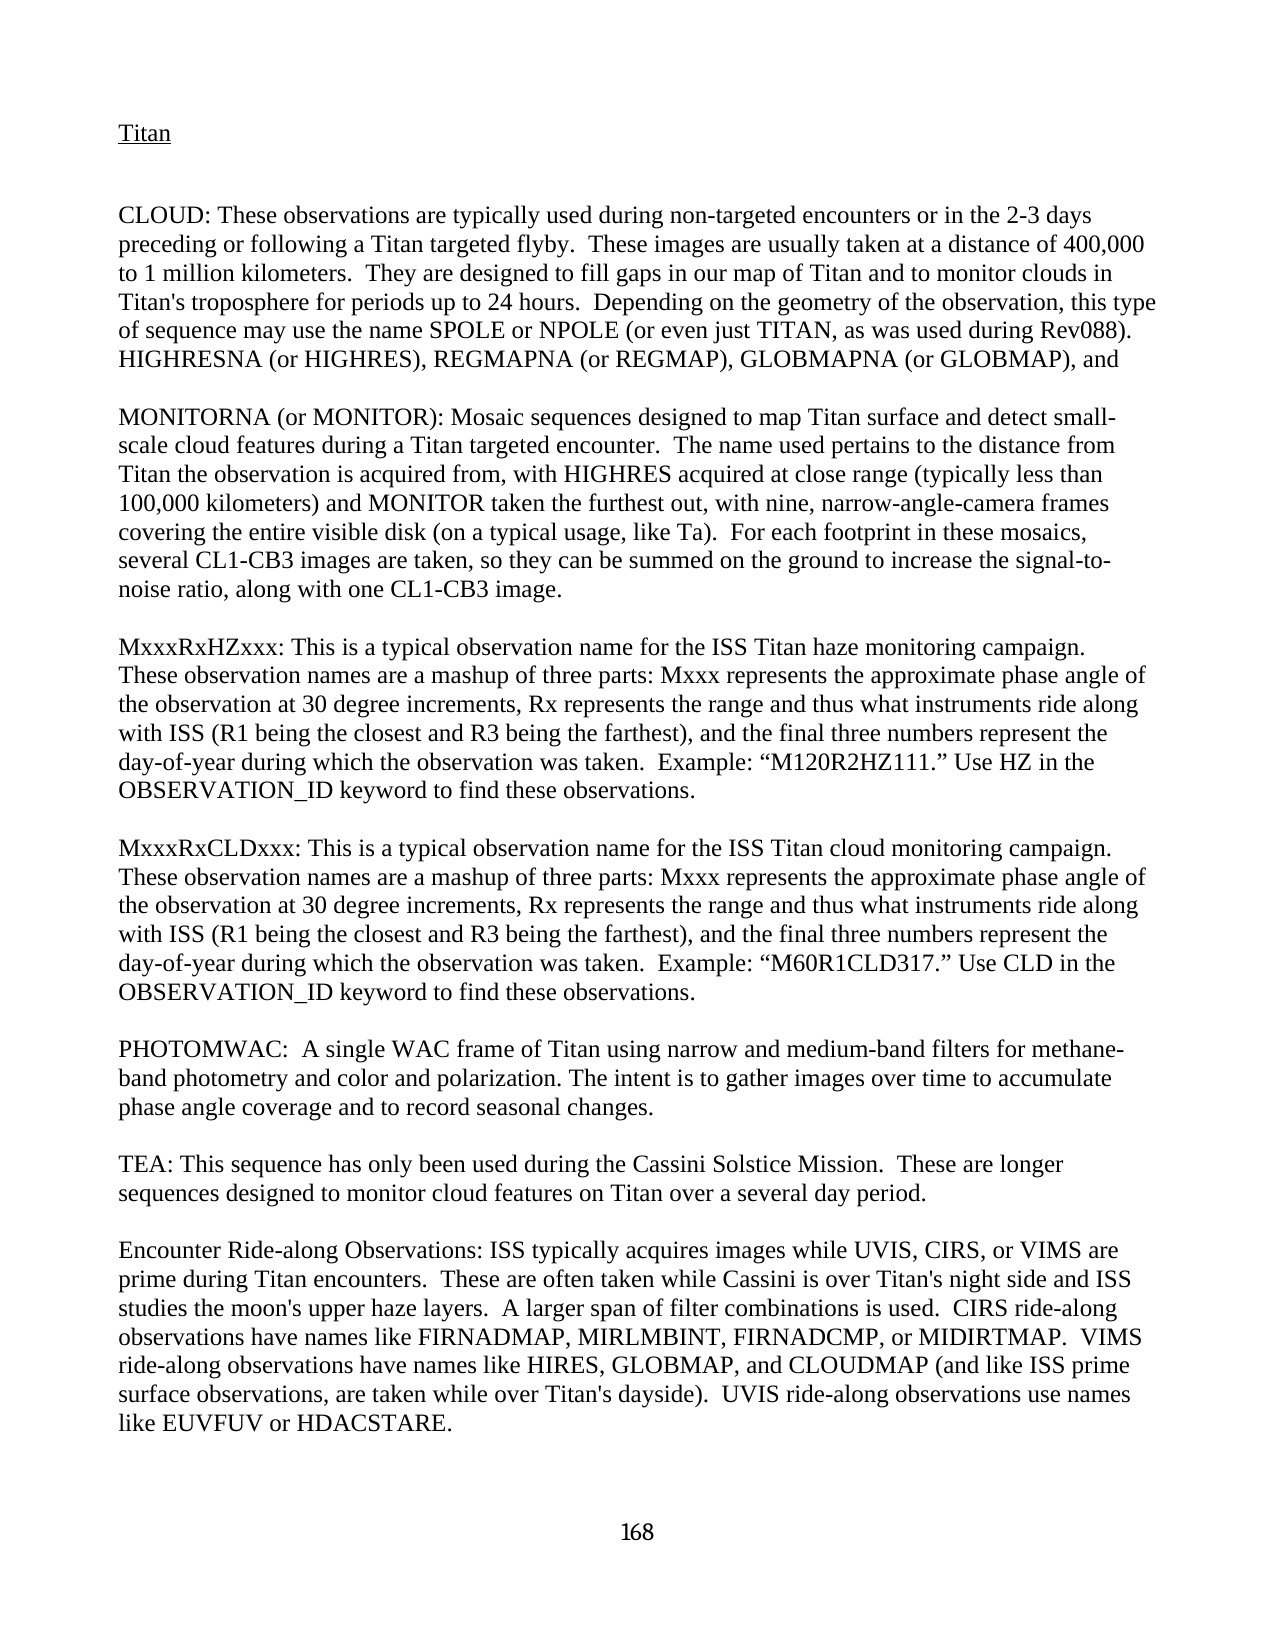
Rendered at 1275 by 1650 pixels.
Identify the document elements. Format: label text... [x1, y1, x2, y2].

text MxxxRxHZxxx: This is a typical observation name for the ISS Titan haze monitoring campaign. These observation names are a mashup of three parts: Mxxx represents the approximate phase angle of the observation at 30 degree increments, Rx represents the range and thus what instruments ride along with ISS (R1 being the closest and R3 being the farthest), and the final three numbers represent the day-of-year during which the observation was taken. Example: “M120R2HZ111.” Use HZ in the OBSERVATION_ID keyword to find these observations. [118, 632, 1157, 804]
text Encounter Ride-along Observations: ISS typically acquires images while UVIS, CIRS, or VIMS are prime during Titan encounters. These are often taken while Cassini is over Titan's night side and ISS studies the moon's upper haze layers. A larger span of filter combinations is used. CIRS ride-along observations have names like FIRNADMAP, MIRLMBINT, FIRNADCMP, or MIDIRTMAP. VIMS ride-along observations have names like HIRES, GLOBMAP, and CLOUDMAP (and like ISS prime surface observations, are taken while over Titan's dayside). UVIS ride-along observations use names like EUVFUV or HDACSTARE. [118, 1236, 1157, 1437]
text Titan [118, 118, 1157, 147]
text HIGHRESNA (or HIGHRES), REGMAPNA (or REGMAP), GLOBMAPNA (or GLOBMAP), and [118, 344, 1157, 373]
text CLOUD: These observations are typically used during non-targeted encounters or in the 2-3 days preceding or following a Titan targeted flyby. These images are usually taken at a distance of 400,000 to 1 million kilometers. They are designed to fill gaps in our map of Titan and to monitor clouds in Titan's troposphere for periods up to 24 hours. Depending on the geometry of the observation, this type of sequence may use the name SPOLE or NPOLE (or even just TITAN, as was used during Rev088). [118, 201, 1157, 344]
text PHOTOMWAC: A single WAC frame of Titan using narrow and medium-band filters for methane-band photometry and color and polarization. The intent is to gather images over time to accumulate phase angle coverage and to record seasonal changes. [118, 1034, 1157, 1121]
text MONITORNA (or MONITOR): Mosaic sequences designed to map Titan surface and detect small-scale cloud features during a Titan targeted encounter. The name used pertains to the distance from Titan the observation is acquired from, with HIGHRES acquired at close range (typically less than 100,000 kilometers) and MONITOR taken the furthest out, with nine, narrow-angle-camera frames covering the entire visible disk (on a typical usage, like Ta). For each footprint in these mosaics, several CL1-CB3 images are taken, so they can be summed on the ground to increase the signal-to-noise ratio, along with one CL1-CB3 image. [118, 402, 1157, 603]
text TEA: This sequence has only been used during the Cassini Solstice Mission. These are longer sequences designed to monitor cloud features on Titan over a several day period. [118, 1149, 1157, 1207]
text MxxxRxCLDxxx: This is a typical observation name for the ISS Titan cloud monitoring campaign. These observation names are a mashup of three parts: Mxxx represents the approximate phase angle of the observation at 30 degree increments, Rx represents the range and thus what instruments ride along with ISS (R1 being the closest and R3 being the farthest), and the final three numbers represent the day-of-year during which the observation was taken. Example: “M60R1CLD317.” Use CLD in the OBSERVATION_ID keyword to find these observations. [118, 833, 1157, 1006]
